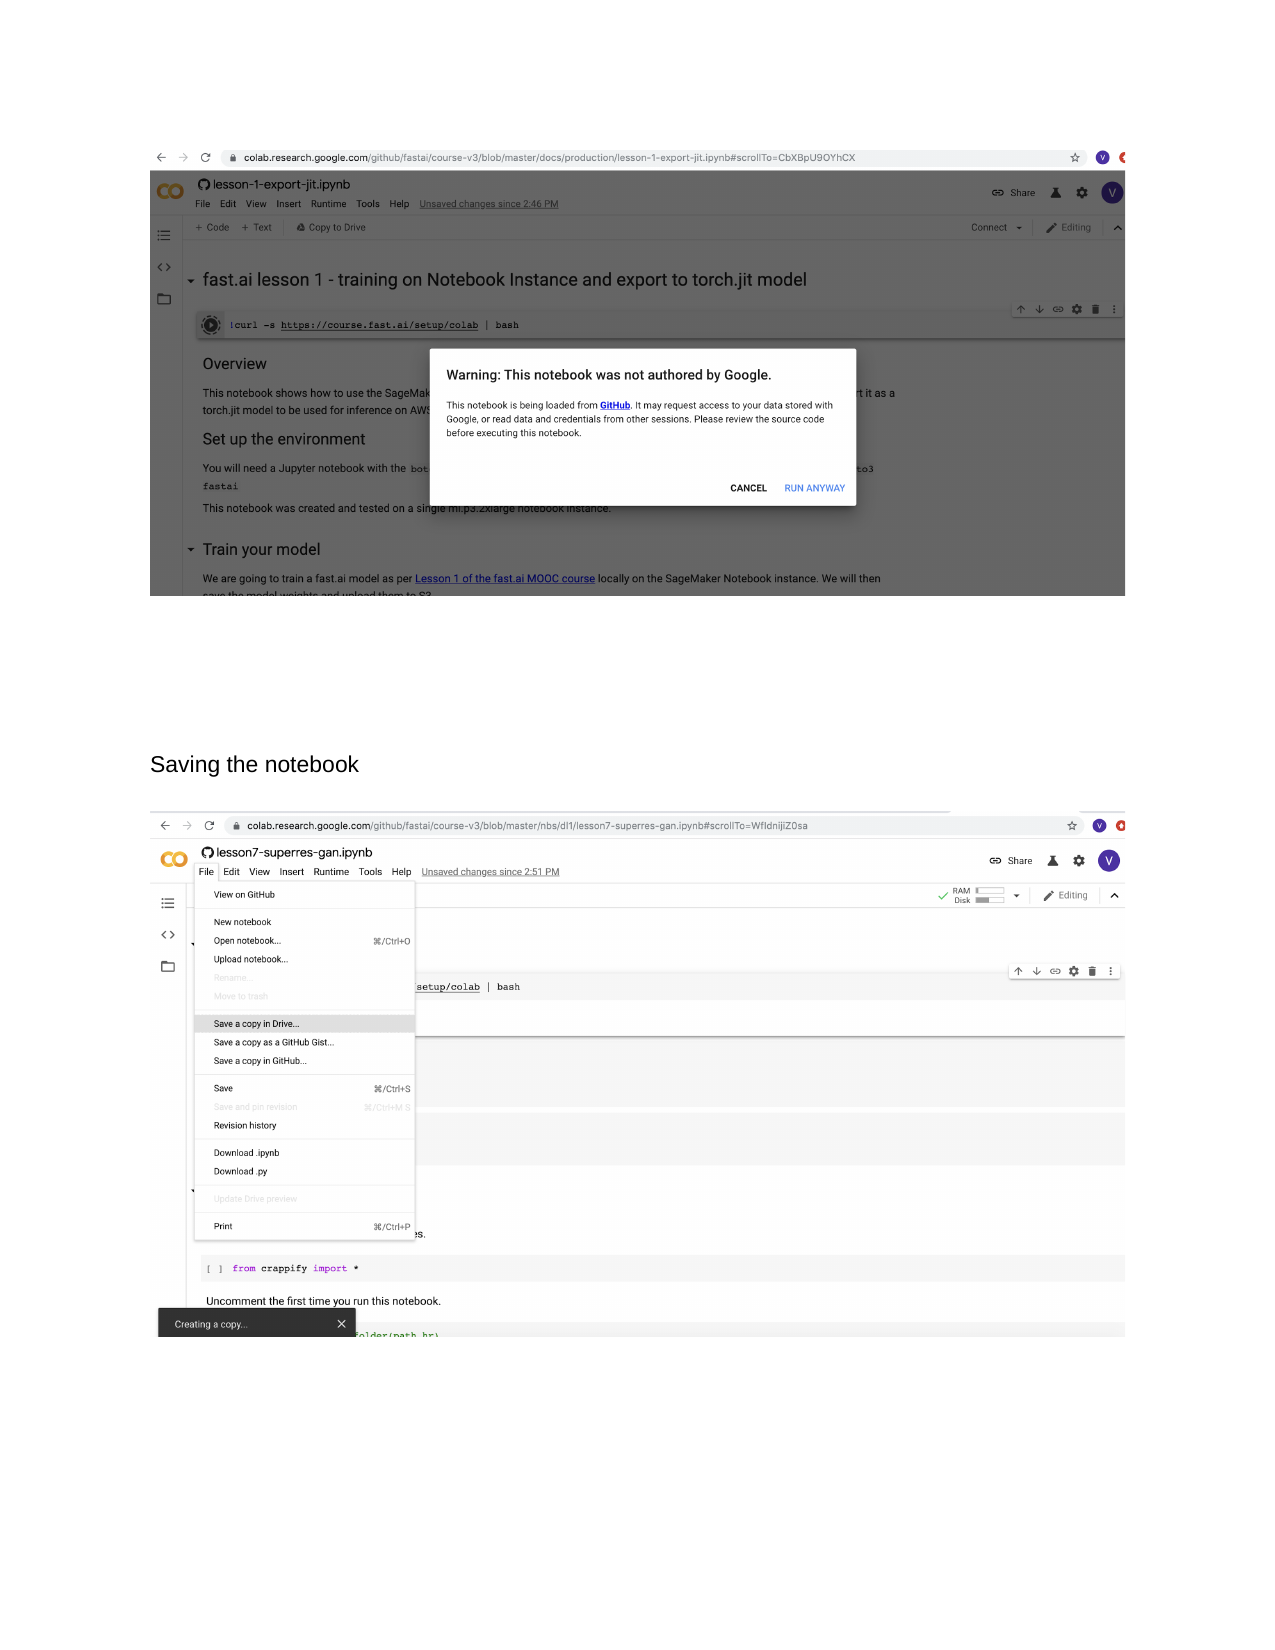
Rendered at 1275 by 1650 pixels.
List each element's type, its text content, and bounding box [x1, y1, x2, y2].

picture [150, 811, 1125, 1337]
text Saving the notebook [150, 751, 1125, 777]
picture [150, 150, 1125, 596]
